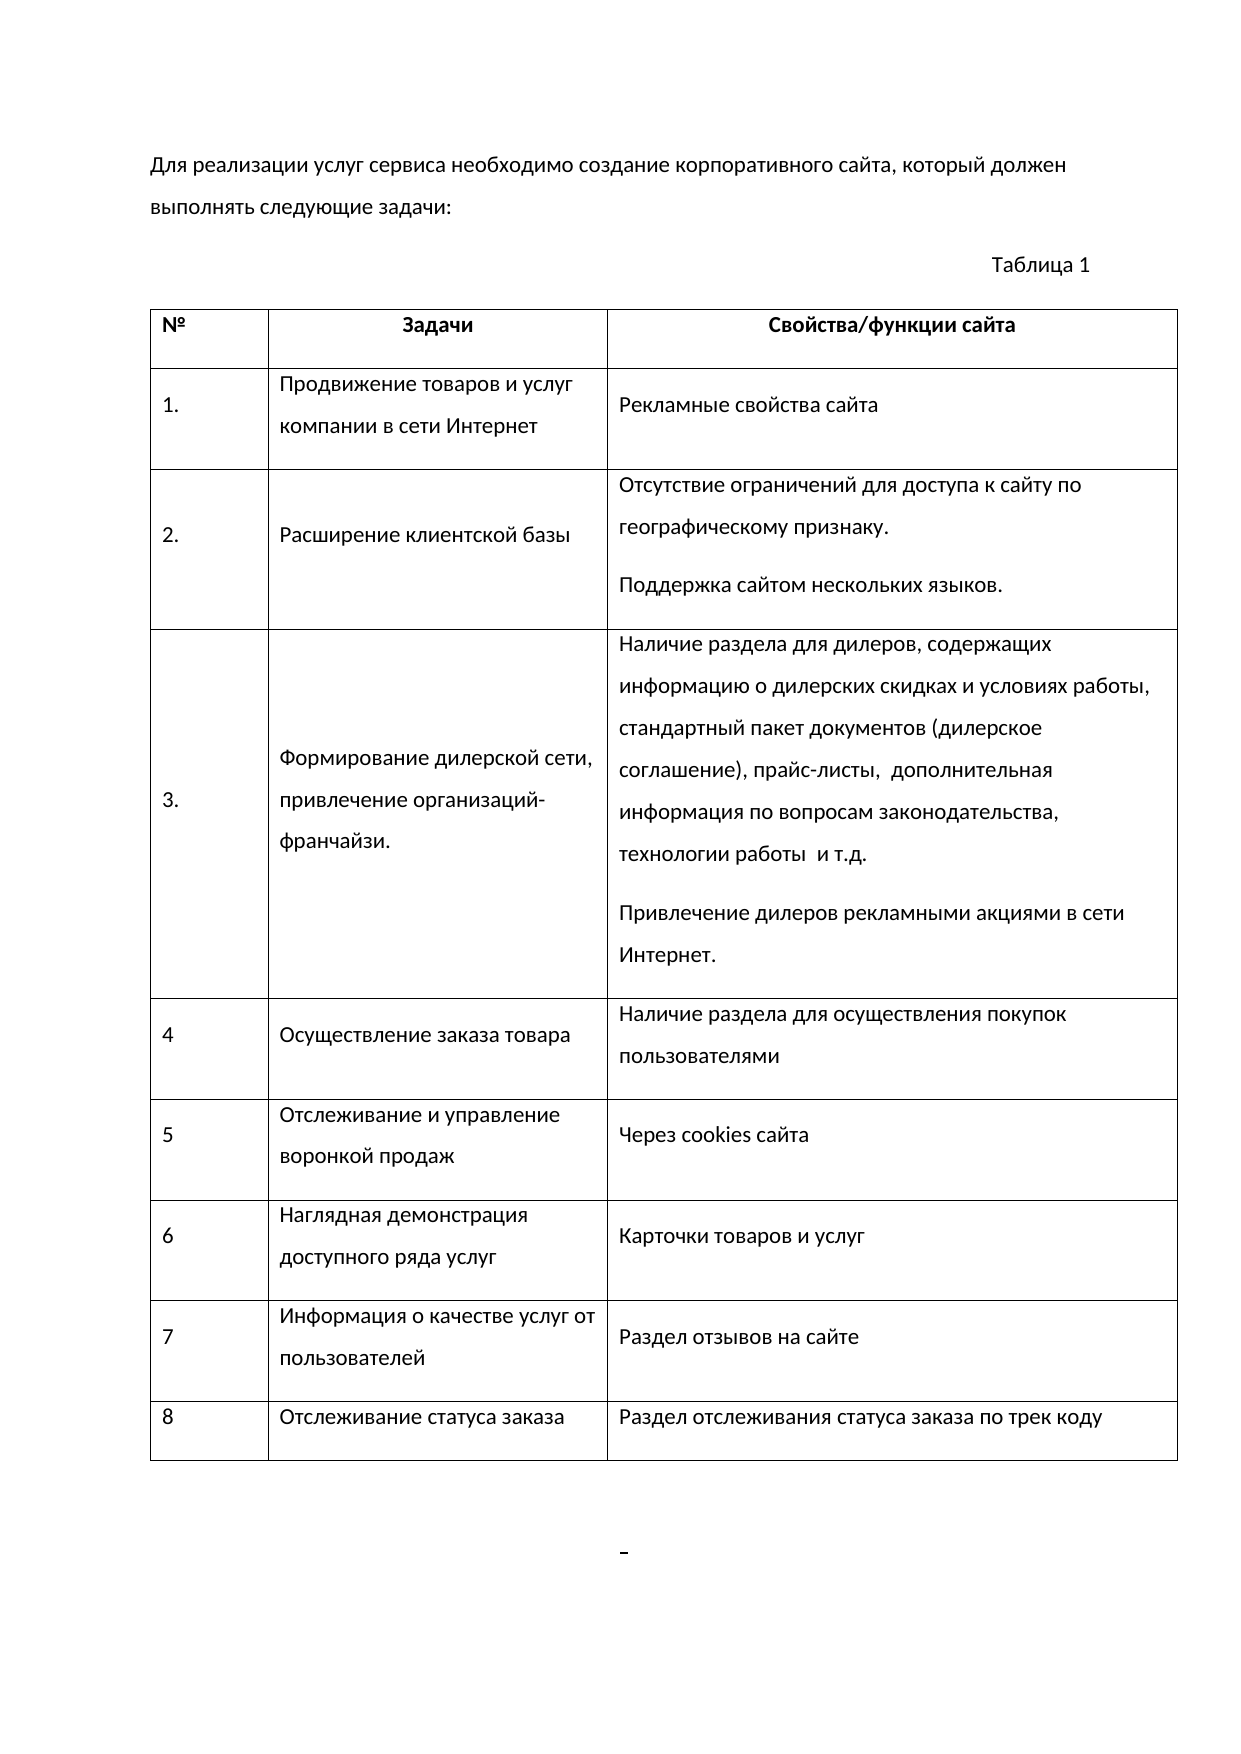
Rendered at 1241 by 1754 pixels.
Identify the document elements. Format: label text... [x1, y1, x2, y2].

table_cell Расширение клиентской базы [269, 470, 607, 628]
table_cell Раздел отзывов на сайте [608, 1301, 1177, 1401]
table_cell Отслеживание статуса заказа [269, 1402, 607, 1460]
table_cell 1. [151, 369, 268, 469]
table_cell Через cookies сайта [608, 1100, 1177, 1199]
table_header Задачи [269, 310, 607, 368]
table_cell Осуществление заказа товара [269, 999, 607, 1099]
table_header № [151, 310, 268, 368]
table_cell 4 [151, 999, 268, 1099]
table_cell Информация о качестве услуг от пользователей [269, 1301, 607, 1401]
table_cell 3. [151, 630, 268, 998]
table_cell 5 [151, 1100, 268, 1199]
table_cell 2. [151, 470, 268, 628]
table_cell 6 [151, 1201, 268, 1300]
table_cell Формирование дилерской сети, привлечение организаций-франчайзи. [269, 630, 607, 998]
table_cell Продвижение товаров и услуг компании в сети Интернет [269, 369, 607, 469]
table_cell 7 [151, 1301, 268, 1401]
table_cell Наглядная демонстрация доступного ряда услуг [269, 1201, 607, 1300]
table_cell Наличие раздела для осуществления покупок пользователями [608, 999, 1177, 1099]
table_cell Карточки товаров и услуг [608, 1201, 1177, 1300]
table_cell Раздел отслеживания статуса заказа по трек коду [608, 1402, 1177, 1460]
table_cell Наличие раздела для дилеров, содержащих информацию о дилерских скидках и условиях работы, стандартный пакет документов (дилерское соглашение), прайс-листы, дополнительная информация по вопросам законодательства, технологии работы и т.д. Привлечение дилеров рекламными акциями в сети Интернет. [608, 630, 1177, 998]
table_header Свойства/функции сайта [608, 310, 1177, 368]
table_cell Отсутствие ограничений для доступа к сайту по географическому признаку. Поддержка сайтом нескольких языков. [608, 470, 1177, 628]
text Для реализации услуг сервиса необходимо создание корпоративного сайта, который должен выполнять следующие задачи: [150, 150, 1090, 220]
table_cell Рекламные свойства сайта [608, 369, 1177, 469]
text Таблица 1 [150, 251, 1090, 279]
table_cell 8 [151, 1402, 268, 1460]
table_cell Отслеживание и управление воронкой продаж [269, 1100, 607, 1199]
